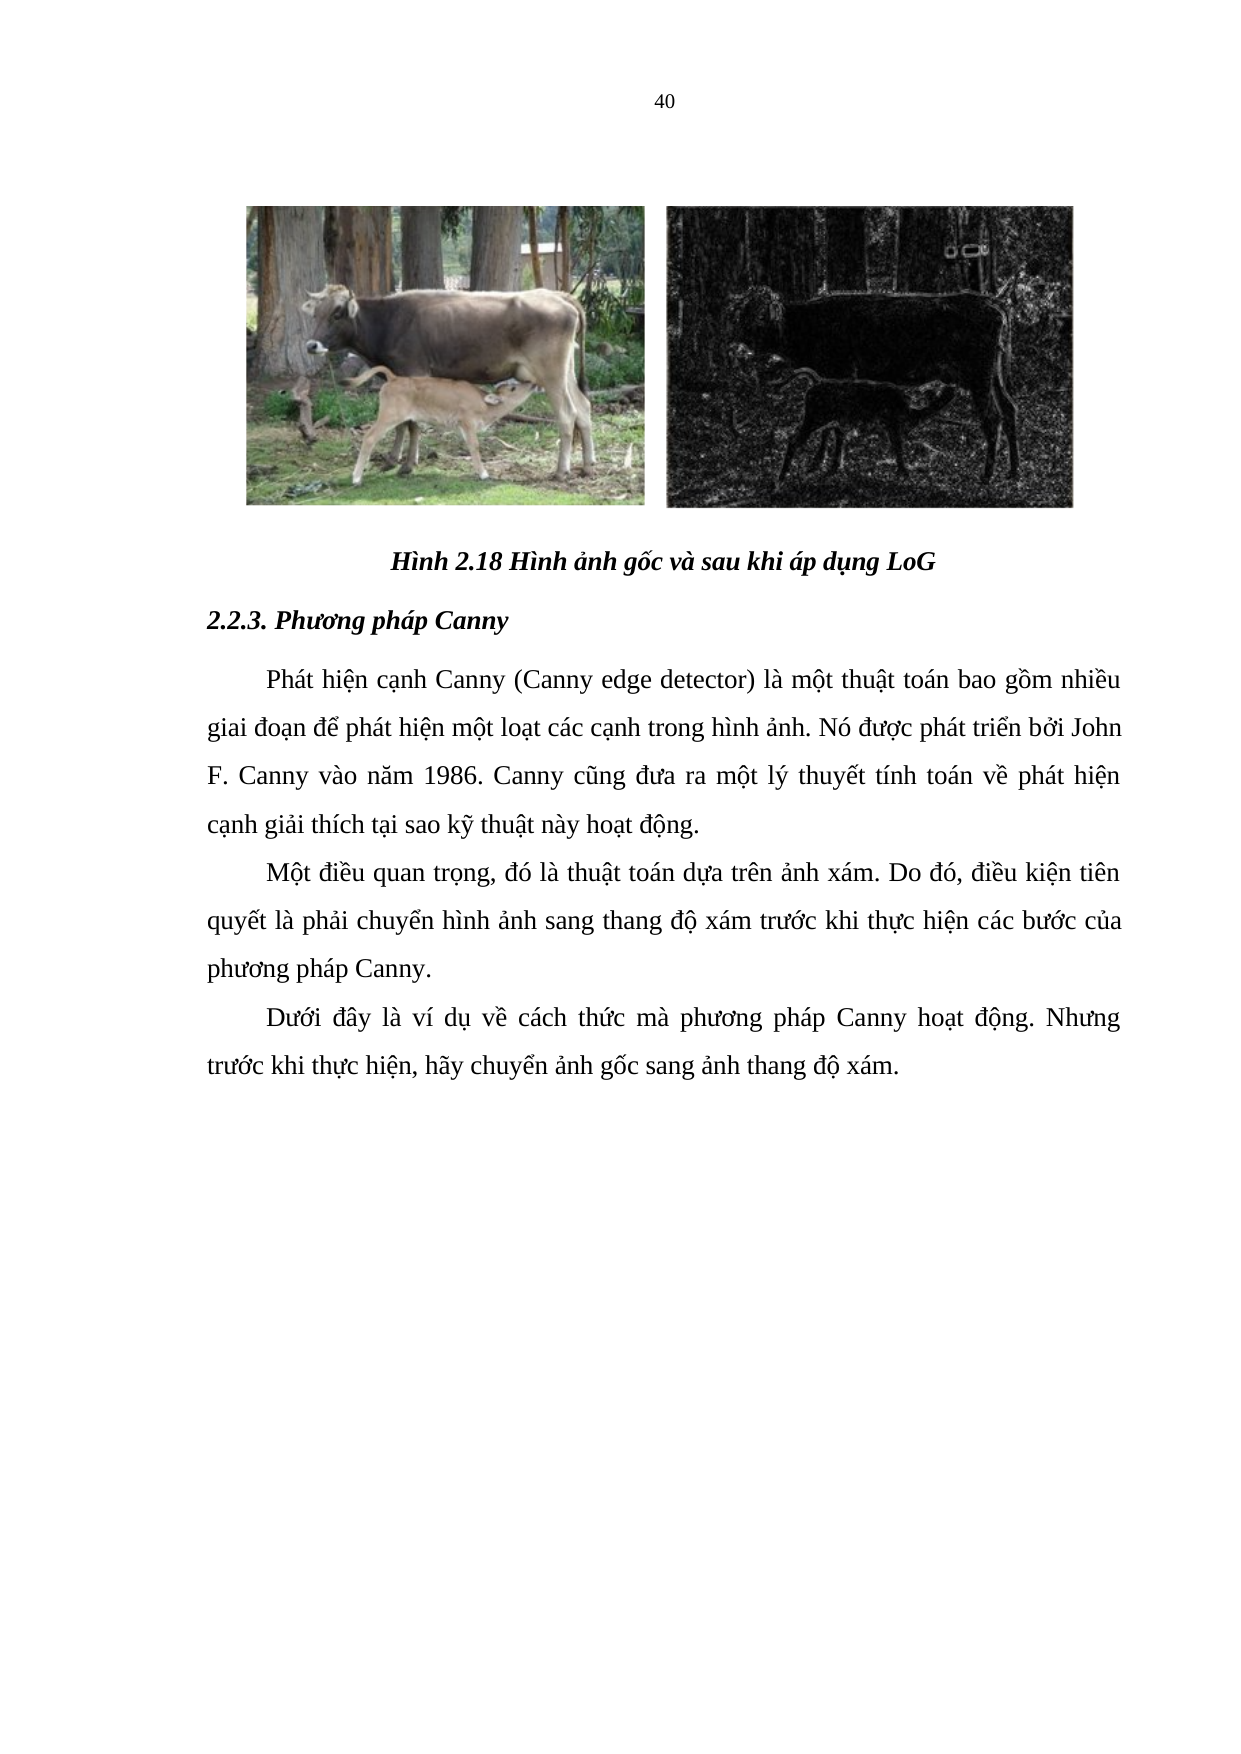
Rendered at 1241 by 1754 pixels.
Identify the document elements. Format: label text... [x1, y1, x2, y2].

text Một điều quan trọng, đó là thuật toán dựa trên ảnh xám. Do đó, điều kiện tiên quyết là phải chuyển hình ảnh sang thang độ xám trước khi thực hiện các bước của phương pháp Canny. [207, 856, 1122, 983]
picture [246, 206, 1083, 519]
text Dưới đây là ví dụ về cách thức mà phương pháp Canny hoạt động. Nhưng trước khi thực hiện, hãy chuyển ảnh gốc sang ảnh thang độ xám. [207, 1001, 1122, 1080]
text Phát hiện cạnh Canny (Canny edge detector) là một thuật toán bao gồm nhiều giai đoạn để phát hiện một loạt các cạnh trong hình ảnh. Nó được phát triển bởi John F. Canny vào năm 1986. Canny cũng đưa ra một lý thuyết tính toán về phát hiện cạnh giải thích tại sao kỹ thuật này hoạt động. [207, 663, 1122, 839]
subtitle 2.2.3. Phương pháp Canny [207, 604, 1122, 635]
text Hình 2.18 Hình ảnh gốc và sau khi áp dụng LoG [207, 545, 1122, 576]
